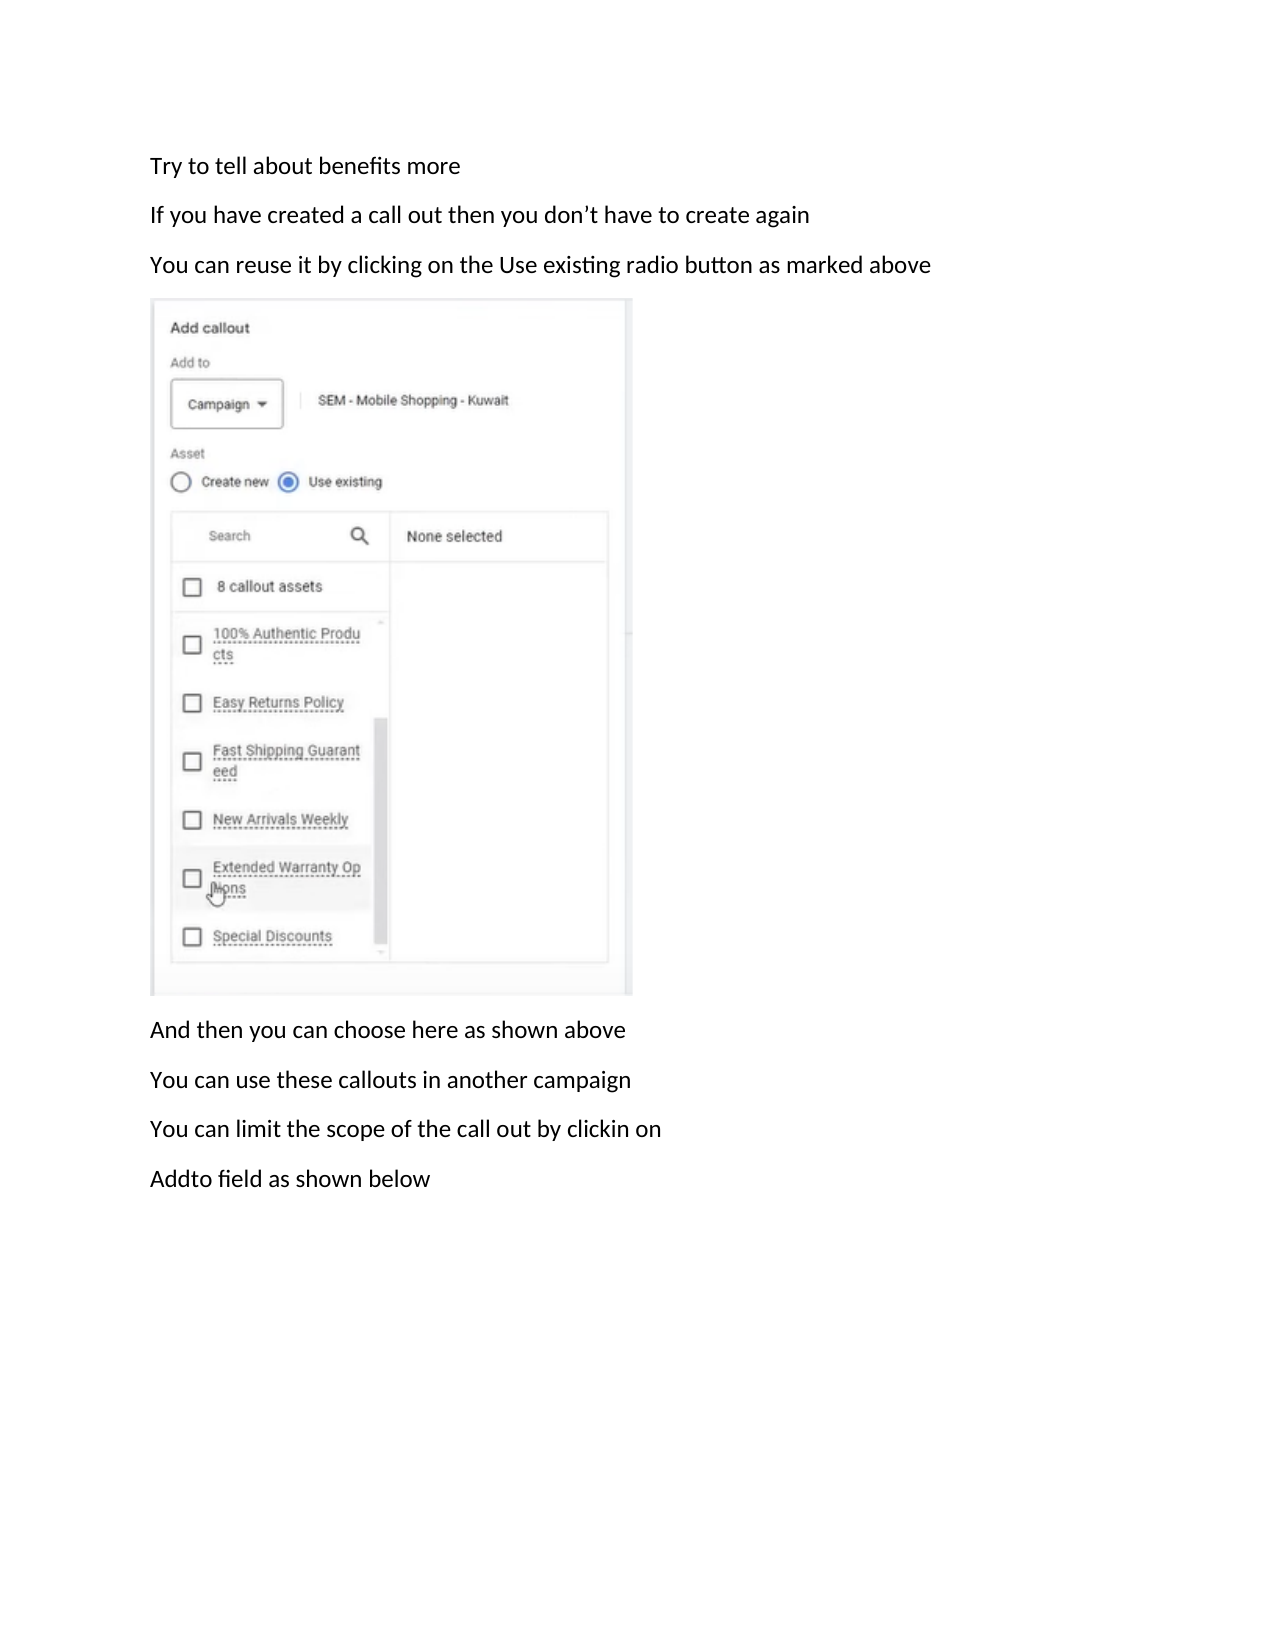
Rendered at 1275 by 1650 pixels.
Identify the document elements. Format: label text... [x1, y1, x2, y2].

text You can use these callouts in another campaign [150, 1064, 1125, 1094]
text Try to tell about benefits more [150, 150, 1125, 181]
text If you have created a call out then you don’t have to create again [150, 199, 1125, 230]
text You can reuse it by clicking on the Use existing radio button as marked above [150, 249, 1125, 280]
text Addto field as shown below [150, 1163, 1125, 1194]
text And then you can choose here as shown above [150, 1014, 1125, 1045]
picture [150, 298, 633, 996]
text You can limit the scope of the call out by clickin on [150, 1114, 1125, 1144]
